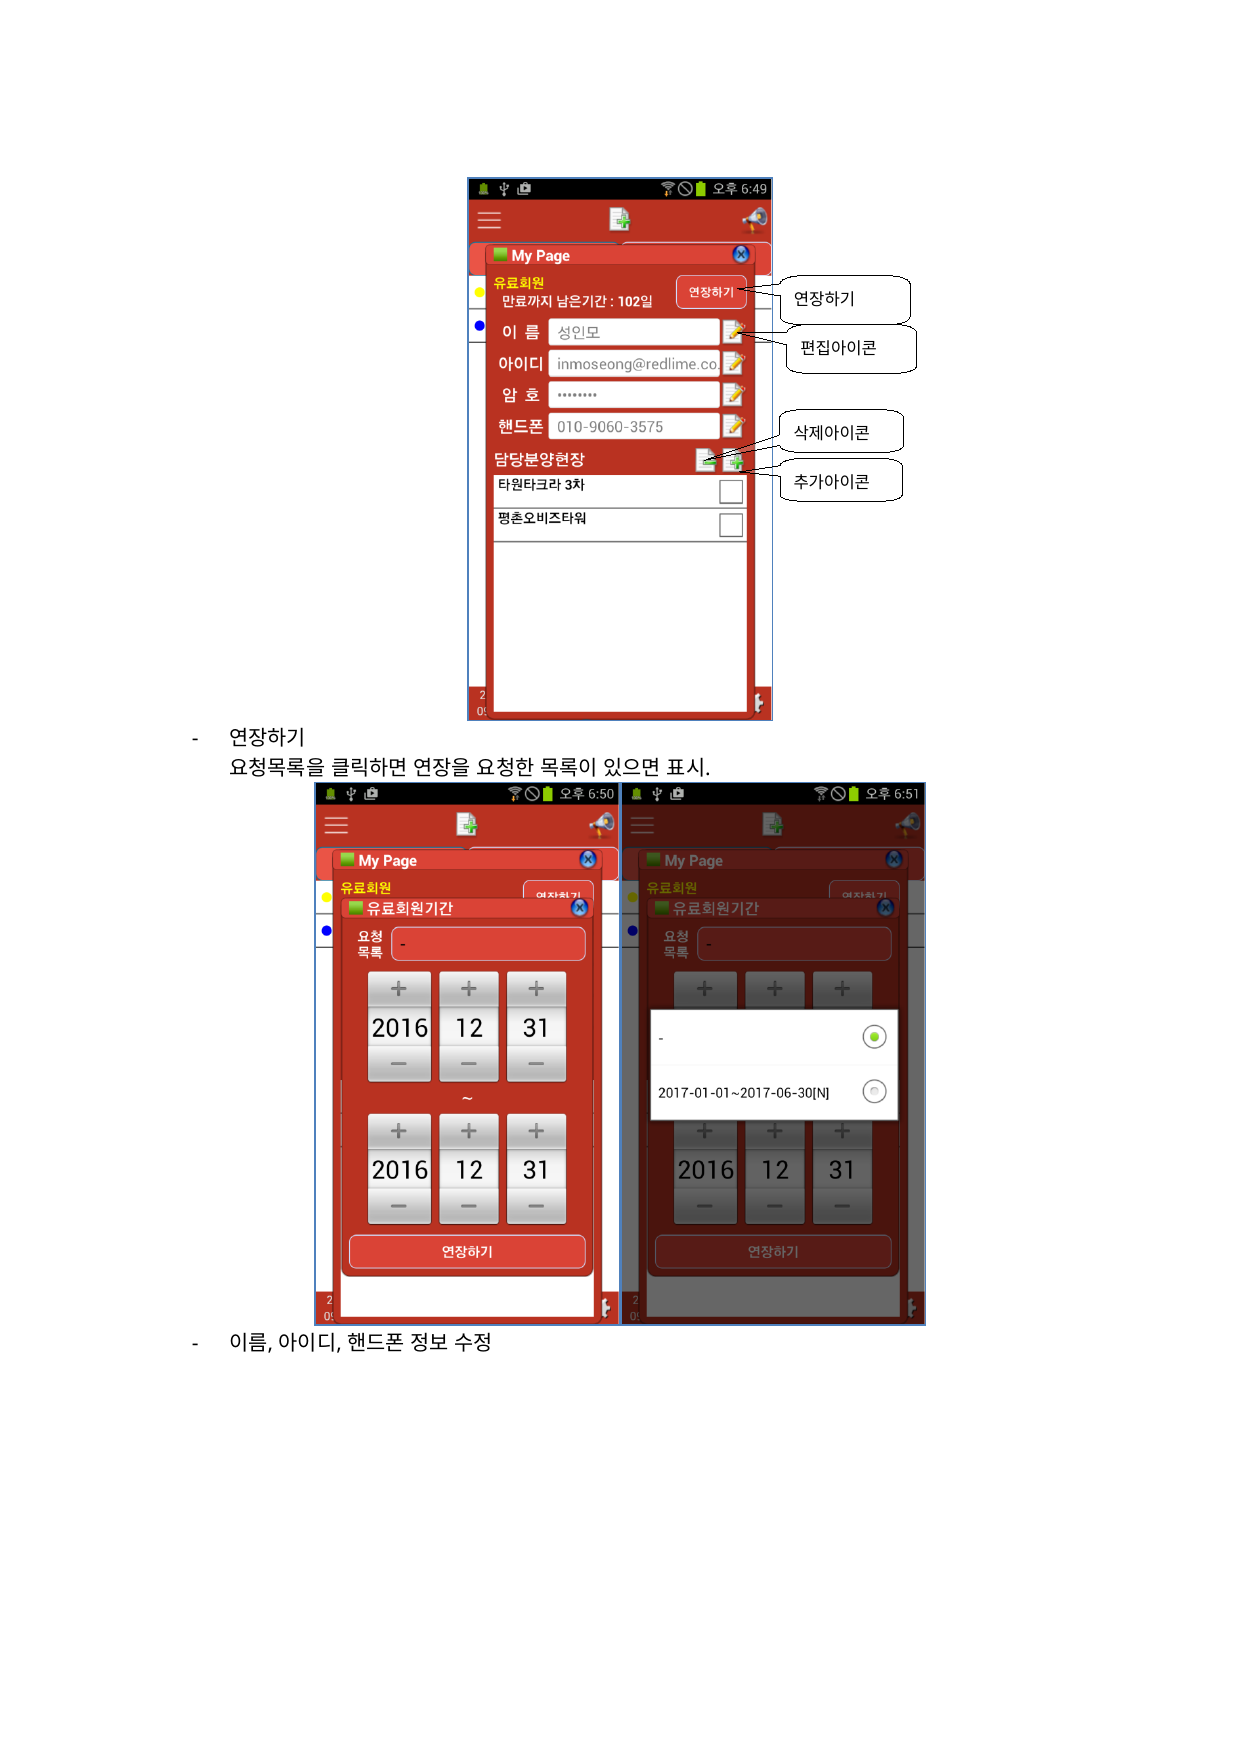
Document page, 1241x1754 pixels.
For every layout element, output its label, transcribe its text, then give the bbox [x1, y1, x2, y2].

list 이름, 아이디, 핸드폰 정보 수정 [192, 1326, 1090, 1356]
picture [469, 179, 772, 720]
picture [316, 783, 619, 1324]
list 연장하기 [192, 721, 1090, 752]
list 요청목록을 클릭하면 연장을 요청한 목록이 있으면 표시. [229, 752, 1090, 782]
picture [622, 783, 925, 1324]
